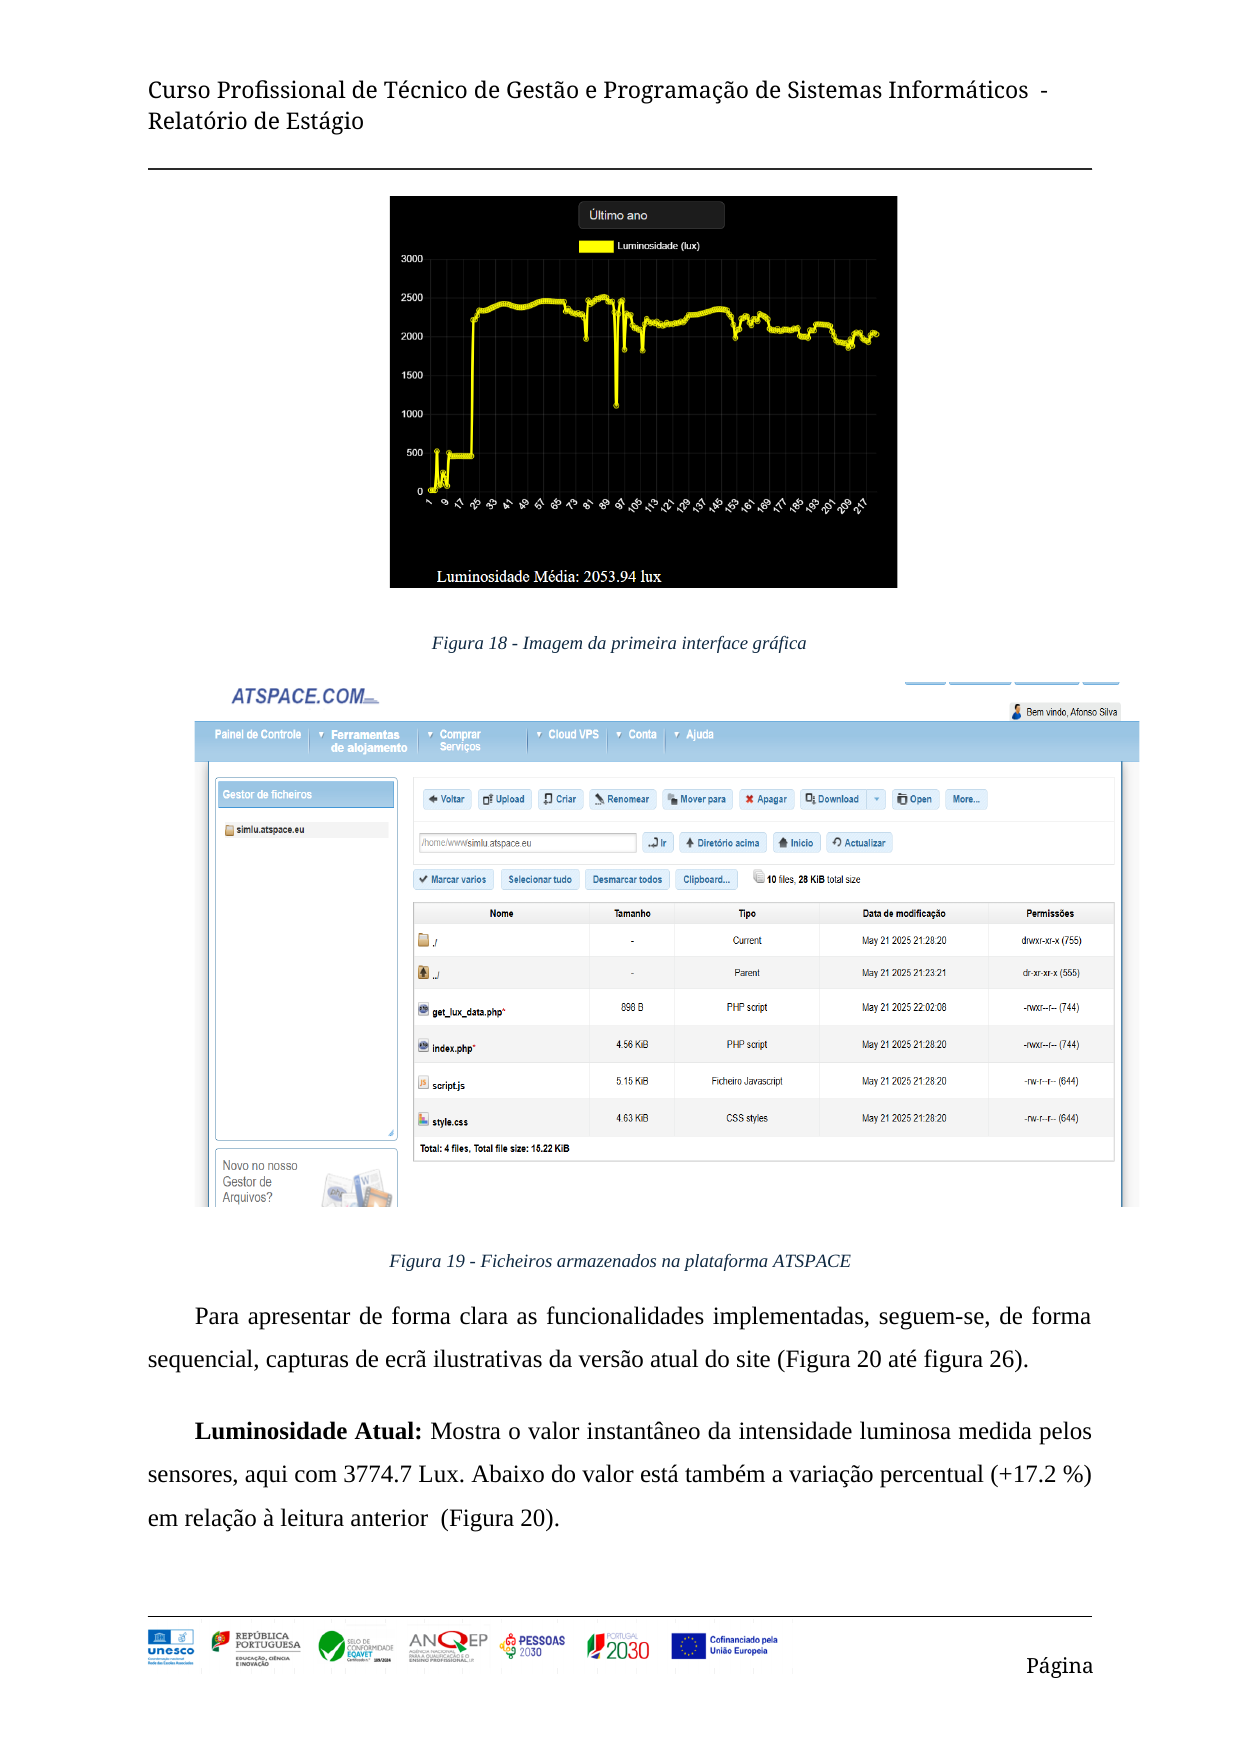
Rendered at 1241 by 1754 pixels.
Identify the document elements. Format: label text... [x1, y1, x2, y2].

picture [389, 196, 898, 588]
text Luminosidade Atual: Mostra o valor instantâneo da intensidade luminosa medida pelos sensores, aqui com 3774.7 Lux. Abaixo do valor está também a variação percentual (+17.2 %) em relação à leitura anterior (Figura 20). [148, 1416, 1092, 1531]
picture [194, 682, 1140, 1207]
picture [147, 1619, 803, 1674]
text Para apresentar de forma clara as funcionalidades implementadas, seguem-se, de forma sequencial, capturas de ecrã ilustrativas da versão atual do site (Figura 20 até figura 26). [148, 1301, 1092, 1373]
